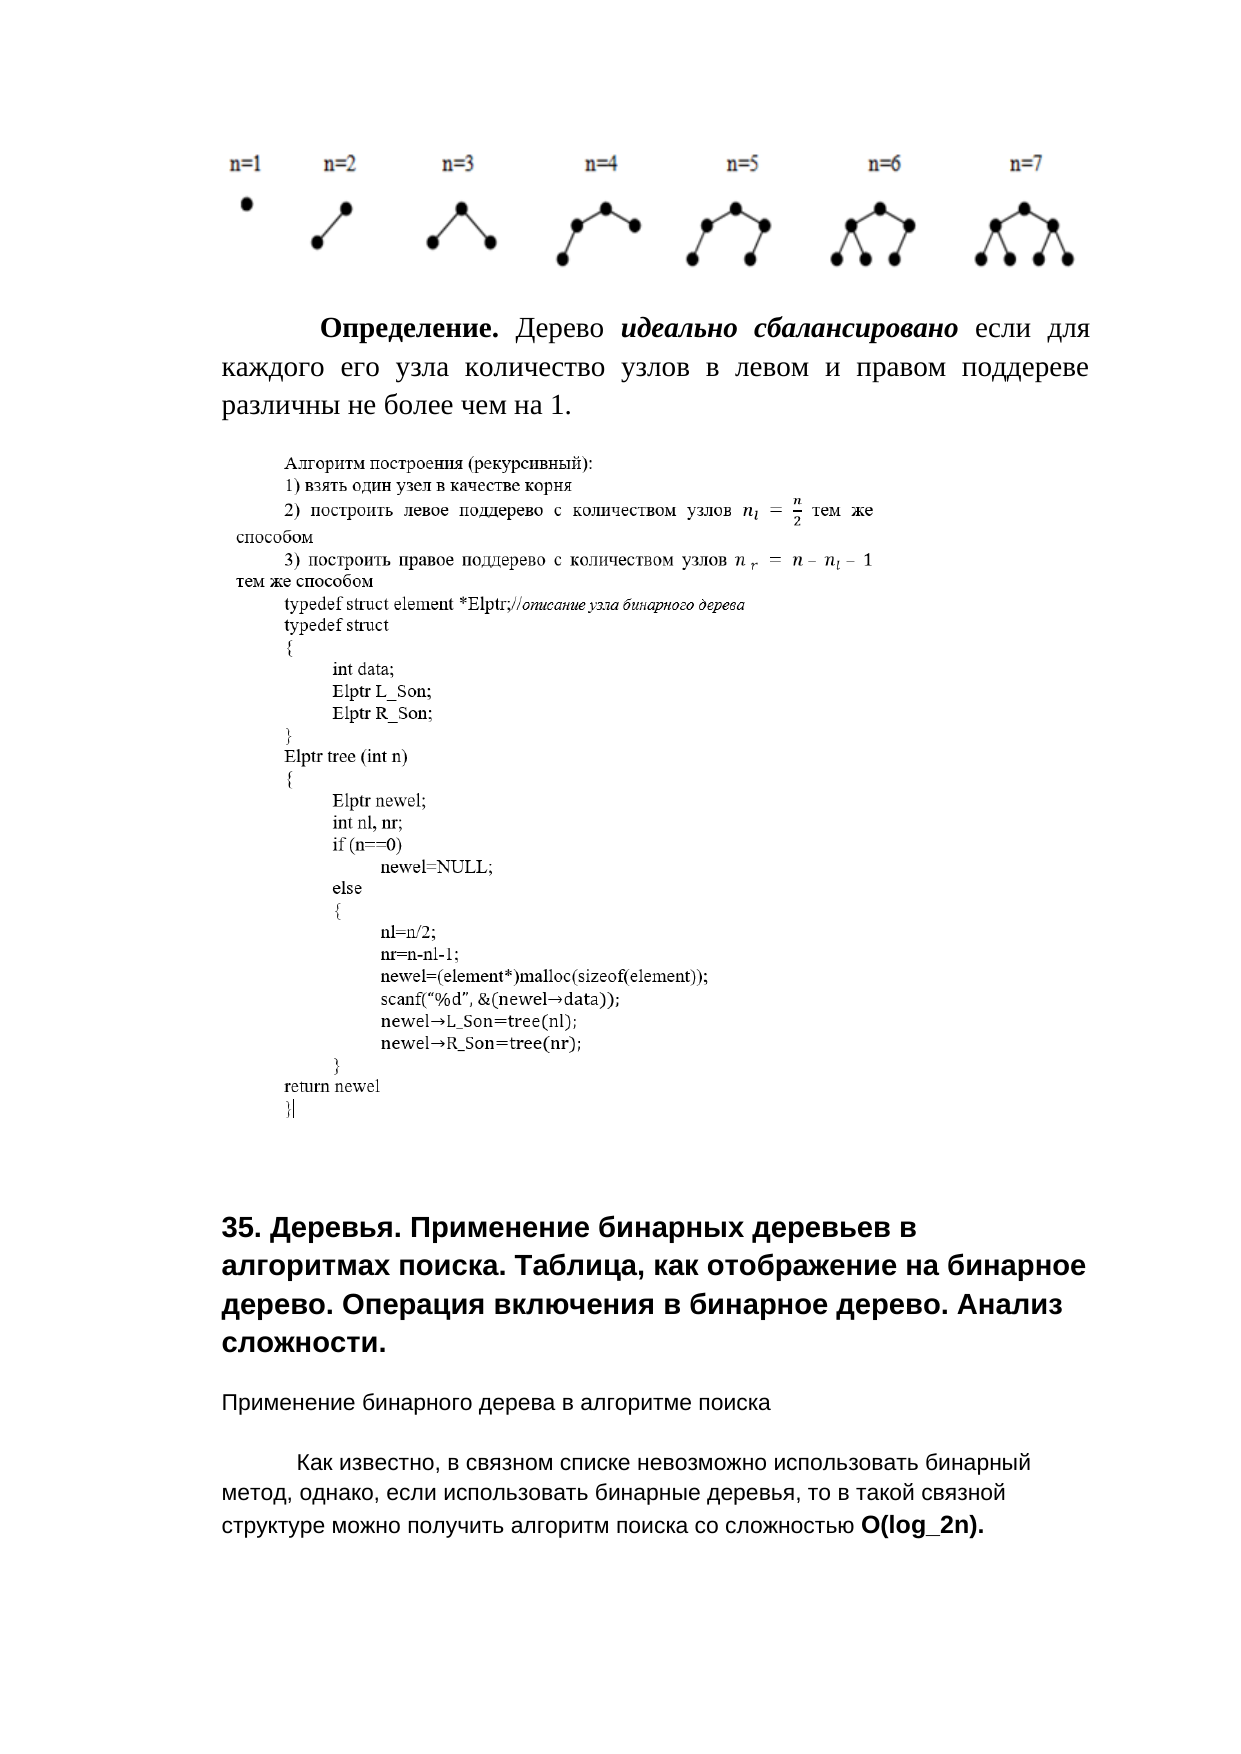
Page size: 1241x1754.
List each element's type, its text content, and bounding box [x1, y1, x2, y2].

text Применение бинарного дерева в алгоритме поиска [221, 1389, 1090, 1415]
subtitle 35. Деревья. Применение бинарных деревьев в алгоритмах поиска. Таблица, как отображение на бинарное дерево. Операция включения в бинарное дерево. Анализ сложности. [221, 1209, 1090, 1359]
text Как известно, в связном списке невозможно использовать бинарный метод, однако, если использовать бинарные деревья, то в такой связной структуре можно получить алгоритм поиска со сложностью О(log_2⁡n). [221, 1449, 1090, 1539]
picture [221, 450, 878, 1118]
picture [221, 150, 1090, 282]
text Определение. Дерево идеально сбалансировано если для каждого его узла количество узлов в левом и правом поддереве различны не более чем на 1. [221, 310, 1090, 421]
